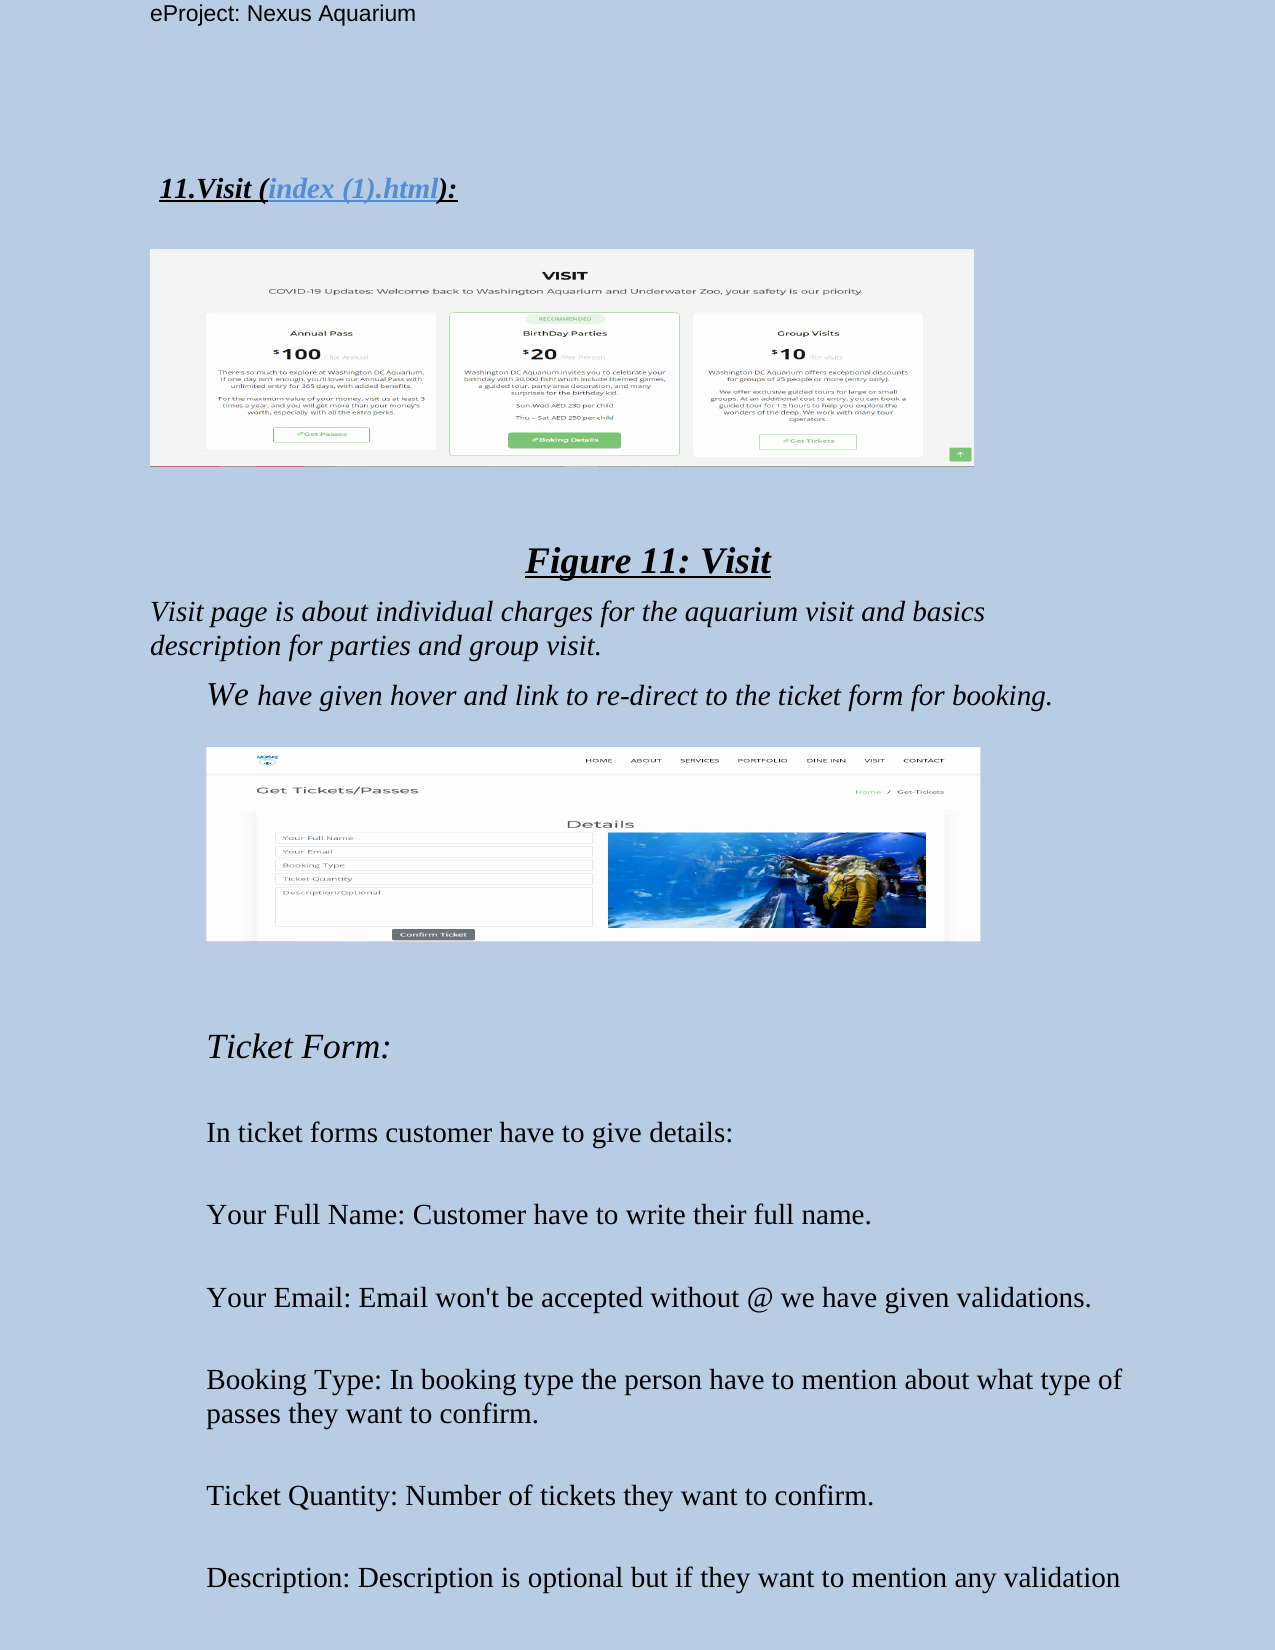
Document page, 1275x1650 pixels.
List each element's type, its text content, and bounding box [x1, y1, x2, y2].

text Figure 11: Visit [512, 541, 1074, 582]
text Booking Type: In booking type the person have to mention about what type of passes they want to confirm. [206, 1362, 1125, 1429]
text Your Email: Email won't be accepted without @ we have given validations. [206, 1280, 1125, 1313]
picture [206, 747, 981, 942]
text We have given hover and link to re-direct to the ticket form for booking. [169, 674, 1087, 712]
text Your Full Name: Customer have to write their full name. [206, 1197, 1125, 1231]
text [206, 1561, 1125, 1594]
text 11.Visit (index (1).html): [159, 171, 1125, 205]
text Visit page is about individual charges for the aquarium visit and basics description for parties and group visit. [150, 594, 1125, 662]
text In ticket forms customer have to give details: [206, 1115, 1125, 1149]
picture [150, 249, 975, 467]
text Ticket Quantity: Number of tickets they want to confirm. [206, 1478, 1125, 1512]
text Ticket Form: [206, 1025, 1125, 1066]
